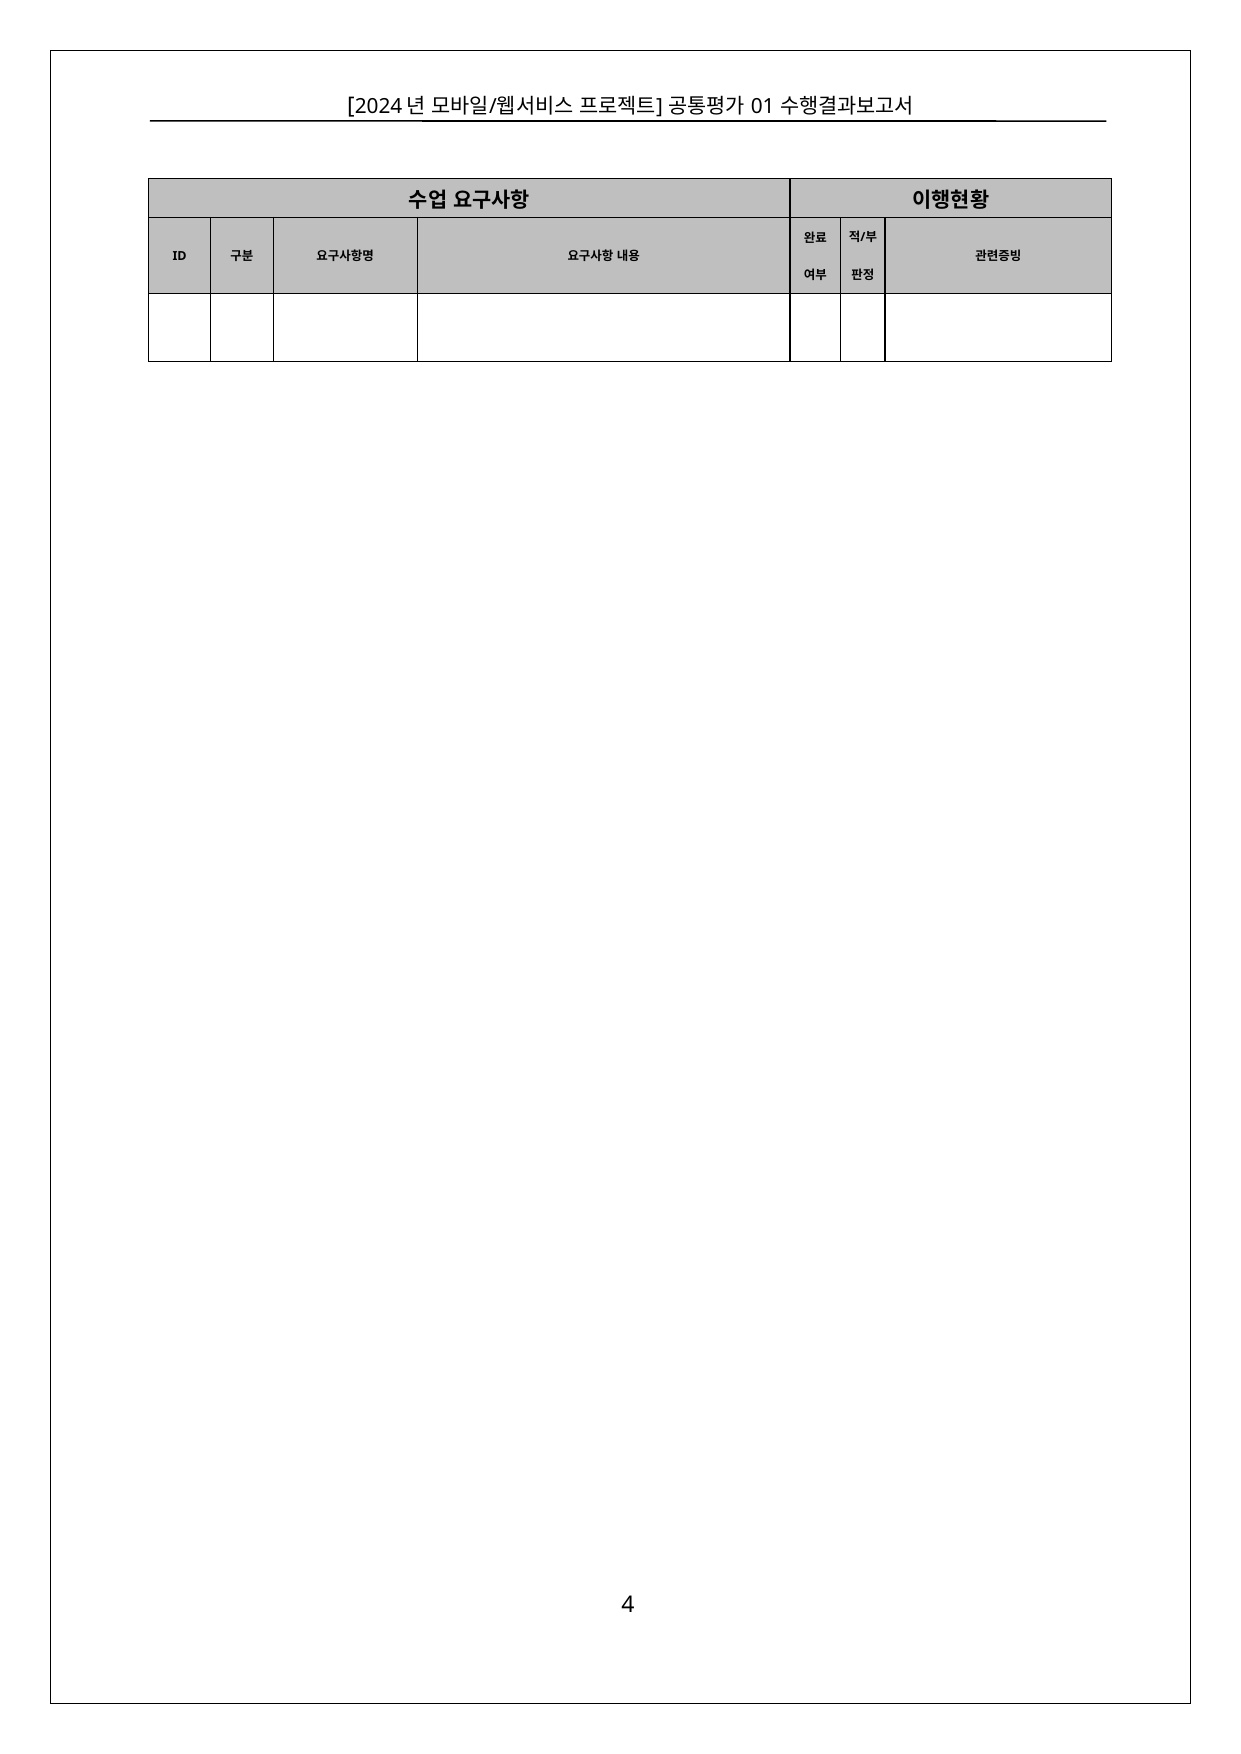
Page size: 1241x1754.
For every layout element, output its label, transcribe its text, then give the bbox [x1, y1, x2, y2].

table_cell [211, 294, 273, 361]
table_header 이행현황 [791, 179, 1111, 217]
table_cell [791, 294, 840, 361]
table_cell 완료 여부 [791, 218, 840, 293]
table_header 수업 요구사항 [149, 179, 789, 217]
table_cell [886, 294, 1111, 361]
table_cell [149, 294, 210, 361]
table_cell 요구사항 내용 [418, 218, 789, 293]
table_cell 구분 [211, 218, 273, 293]
table_cell ID [149, 218, 210, 293]
table_cell 요구사항명 [274, 218, 417, 293]
table_cell [274, 294, 417, 361]
table_cell 적/부 판정 [841, 218, 884, 293]
table_cell 관련증빙 [886, 218, 1111, 293]
table_cell [841, 294, 884, 361]
table_cell [418, 294, 789, 361]
